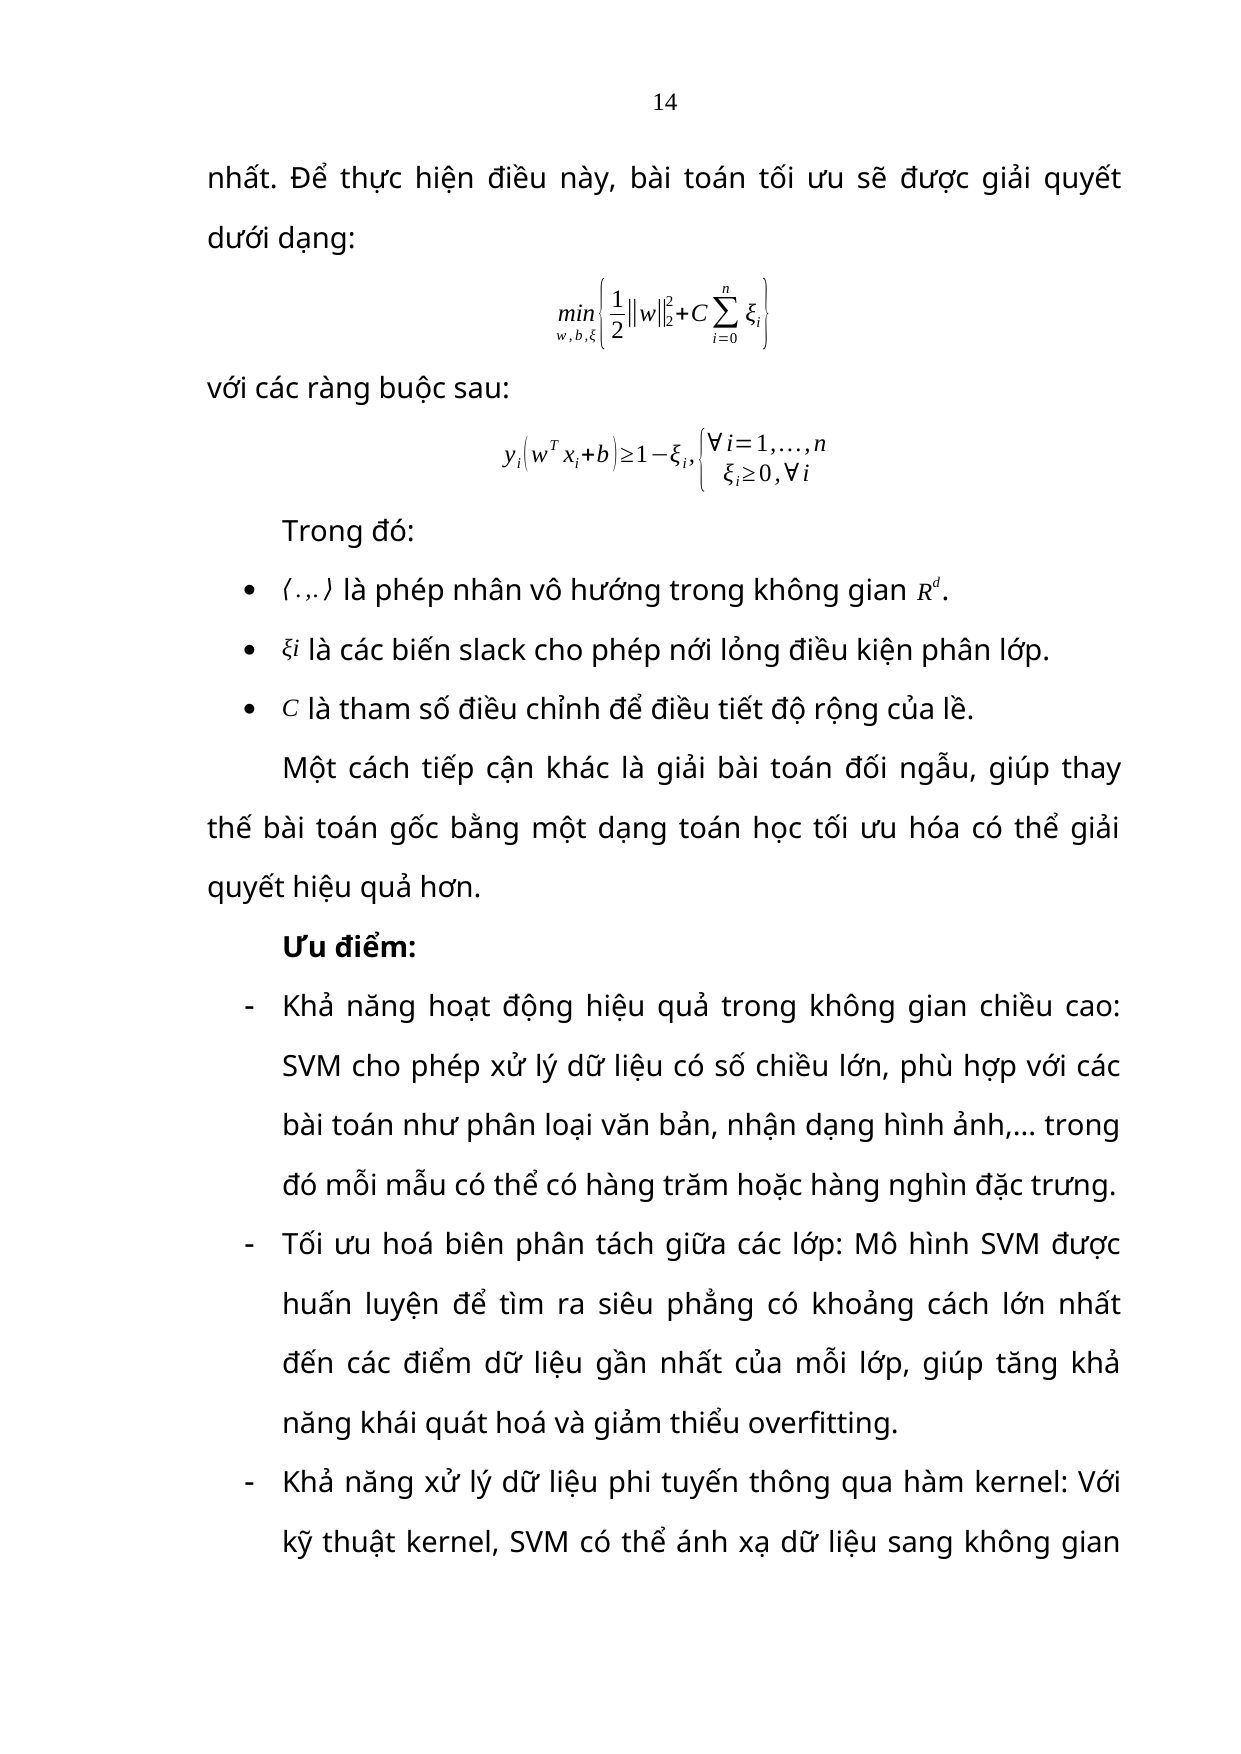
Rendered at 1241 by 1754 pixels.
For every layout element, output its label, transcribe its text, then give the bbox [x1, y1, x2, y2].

text Trong đó: [207, 510, 1122, 549]
text Ưu điểm: [207, 926, 1122, 966]
text Một cách tiếp cận khác là giải bài toán đối ngẫu, giúp thay thế bài toán gốc bằng một dạng toán học tối ưu hóa có thể giải quyết hiệu quả hơn. [207, 748, 1122, 906]
list là tham số điều chỉnh để điều tiết độ rộng của lề. [244, 688, 1122, 728]
list Tối ưu hoá biên phân tách giữa các lớp: Mô hình SVM được huấn luyện để tìm ra siêu phẳng có khoảng cách lớn nhất đến các điểm dữ liệu gần nhất của mỗi lớp, giúp tăng khả năng khái quát hoá và giảm thiểu overfitting. [244, 1224, 1122, 1442]
list Khả năng hoạt động hiệu quả trong không gian chiều cao: SVM cho phép xử lý dữ liệu có số chiều lớn, phù hợp với các bài toán như phân loại văn bản, nhận dạng hình ảnh,... trong đó mỗi mẫu có thể có hàng trăm hoặc hàng nghìn đặc trưng. [244, 986, 1122, 1204]
list là các biến slack cho phép nới lỏng điều kiện phân lớp. [244, 629, 1122, 668]
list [244, 1462, 1122, 1561]
list là phép nhân vô hướng trong không gian . [244, 569, 1122, 609]
text với các ràng buộc sau: [207, 367, 1122, 407]
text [207, 157, 1122, 257]
